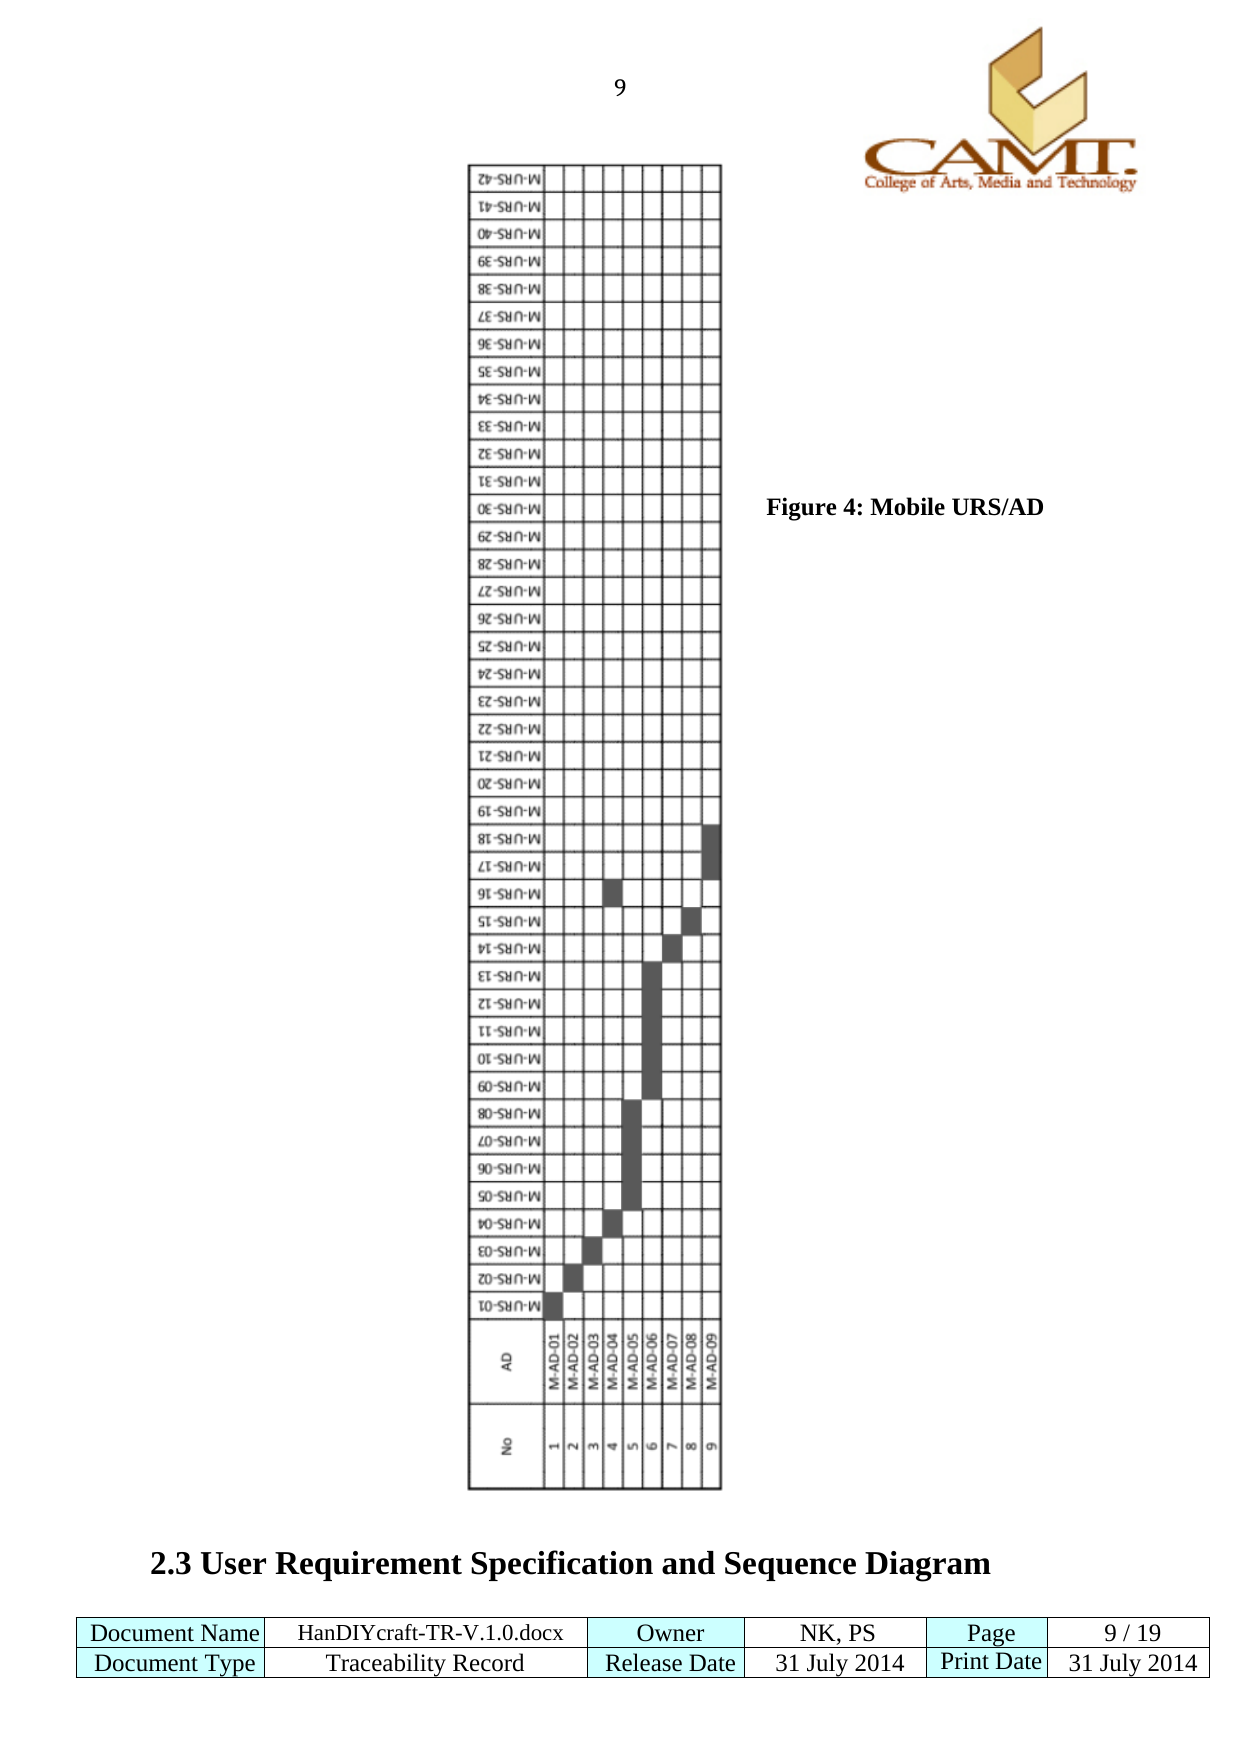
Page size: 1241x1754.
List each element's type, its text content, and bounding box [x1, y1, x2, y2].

text 2.3 User Requirement Specification and Sequence Diagram [150, 1543, 1090, 1582]
picture [780, 18, 1241, 207]
